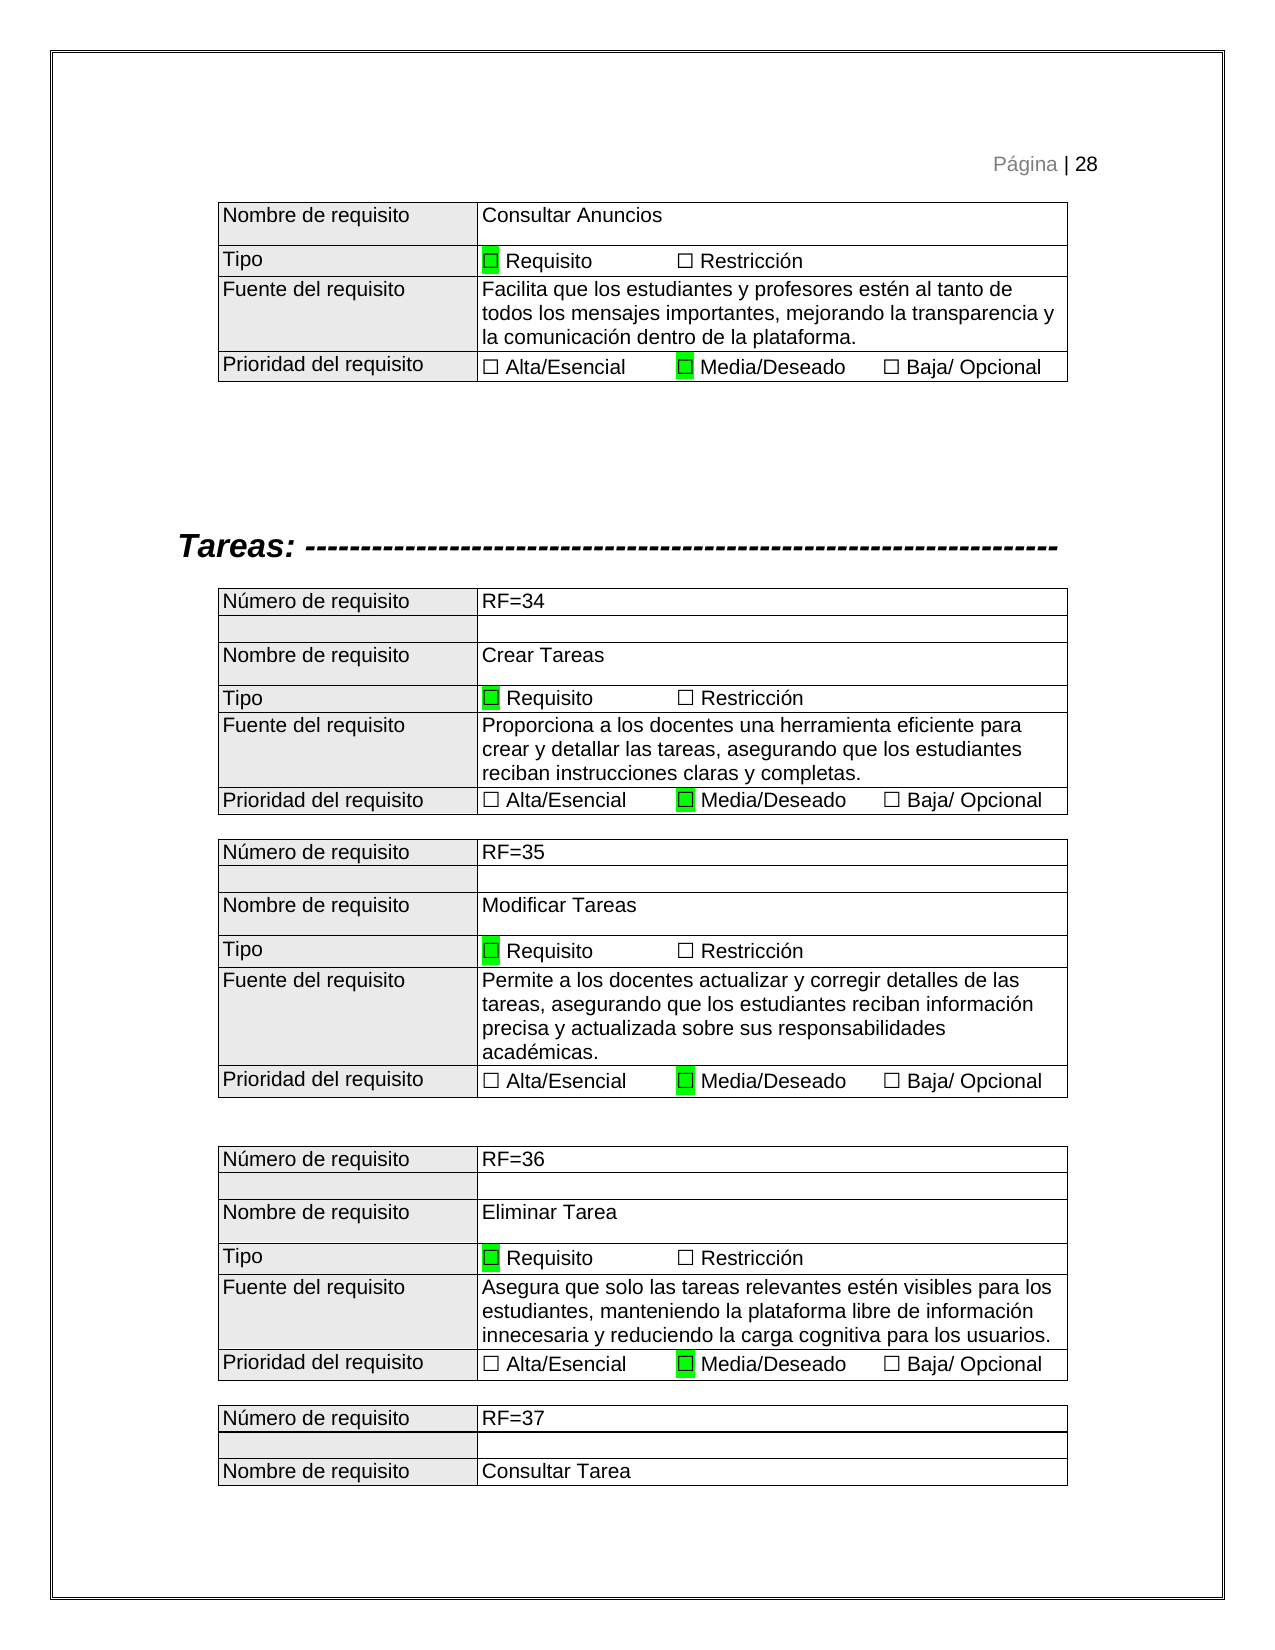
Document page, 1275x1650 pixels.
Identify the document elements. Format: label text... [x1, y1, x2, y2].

table_cell Crear Tareas [478, 643, 1067, 685]
table_cell Permite a los docentes actualizar y corregir detalles de las tareas, asegurando que los estudiantes reciban información precisa y actualizada sobre sus responsabilidades académicas. [478, 968, 1067, 1065]
table_cell Alta/Esencial [478, 352, 665, 381]
table_cell Fuente del requisito [219, 968, 477, 1065]
table_header RF=34 [478, 589, 1067, 615]
table_cell [219, 616, 477, 642]
table_cell Alta/Esencial [478, 1066, 665, 1097]
table_cell Fuente del requisito [219, 1275, 477, 1348]
table_cell Baja/ Opcional [871, 1066, 1067, 1097]
table_cell Fuente del requisito [219, 277, 477, 351]
table_cell Media/Deseado [665, 1350, 871, 1380]
table_header Número de requisito [219, 1147, 477, 1172]
table_cell Modificar Tareas [478, 893, 1067, 935]
table_cell Requisito [478, 936, 665, 967]
table_header RF=37 [478, 1406, 1067, 1431]
table_cell Nombre de requisito [219, 893, 477, 935]
table_cell [478, 866, 1067, 892]
table_cell Nombre de requisito [219, 1459, 477, 1485]
table_cell Restricción [665, 1244, 1067, 1274]
table_cell Alta/Esencial [478, 1350, 665, 1380]
table_cell Media/Deseado [665, 1066, 871, 1097]
table_cell Eliminar Tarea [478, 1200, 1067, 1242]
table_header RF=35 [478, 840, 1067, 865]
table_header RF=36 [478, 1147, 1067, 1172]
table_cell [478, 616, 1067, 642]
table_cell Restricción [665, 936, 1067, 967]
table_cell ☐ Requisito [478, 686, 665, 712]
table_cell [219, 866, 477, 892]
table_cell Nombre de requisito [219, 643, 477, 685]
table_cell Baja/ Opcional [871, 1350, 1067, 1380]
table_cell [219, 1433, 477, 1458]
table_cell ☐ Baja/ Opcional [871, 788, 1067, 813]
table_cell [478, 1433, 1067, 1458]
table_cell Requisito [478, 1244, 665, 1274]
table_cell Restricción [665, 246, 1067, 276]
table_cell Tipo [219, 1244, 477, 1274]
table_cell [219, 1173, 477, 1199]
table_cell Nombre de requisito [219, 1200, 477, 1242]
table_cell Facilita que los estudiantes y profesores estén al tanto de todos los mensajes importantes, mejorando la transparencia y la comunicación dentro de la plataforma. [478, 277, 1067, 351]
table_cell Tipo [219, 936, 477, 967]
table_cell Fuente del requisito [219, 713, 477, 787]
table_cell Requisito [478, 246, 665, 276]
table_cell Prioridad del requisito [219, 1066, 477, 1097]
table_cell Tipo [219, 246, 477, 276]
table_cell Prioridad del requisito [219, 788, 477, 813]
table_cell Baja/ Opcional [871, 352, 1067, 381]
table_cell ☐ Media/Deseado [665, 788, 871, 813]
table_cell ☐ Alta/Esencial [478, 788, 665, 813]
table_header Número de requisito [219, 589, 477, 615]
table_cell Nombre de requisito [219, 203, 477, 245]
table_cell Consultar Anuncios [478, 203, 1067, 245]
table_cell Prioridad del requisito [219, 1350, 477, 1380]
table_cell Prioridad del requisito [219, 352, 477, 381]
table_cell [478, 1173, 1067, 1199]
table_header Número de requisito [219, 1406, 477, 1431]
table_cell Asegura que solo las tareas relevantes estén visibles para los estudiantes, manteniendo la plataforma libre de información innecesaria y reduciendo la carga cognitiva para los usuarios. [478, 1275, 1067, 1348]
text Tareas: -------------------------------------------------------------------- [177, 526, 1098, 564]
table_cell Tipo [219, 686, 477, 712]
table_cell Consultar Tarea [478, 1459, 1067, 1485]
table_cell Proporciona a los docentes una herramienta eficiente para crear y detallar las tareas, asegurando que los estudiantes reciban instrucciones claras y completas. [478, 713, 1067, 787]
table_header Número de requisito [219, 840, 477, 865]
table_cell ☐ Restricción [665, 686, 1067, 712]
table_cell Media/Deseado [665, 352, 871, 381]
